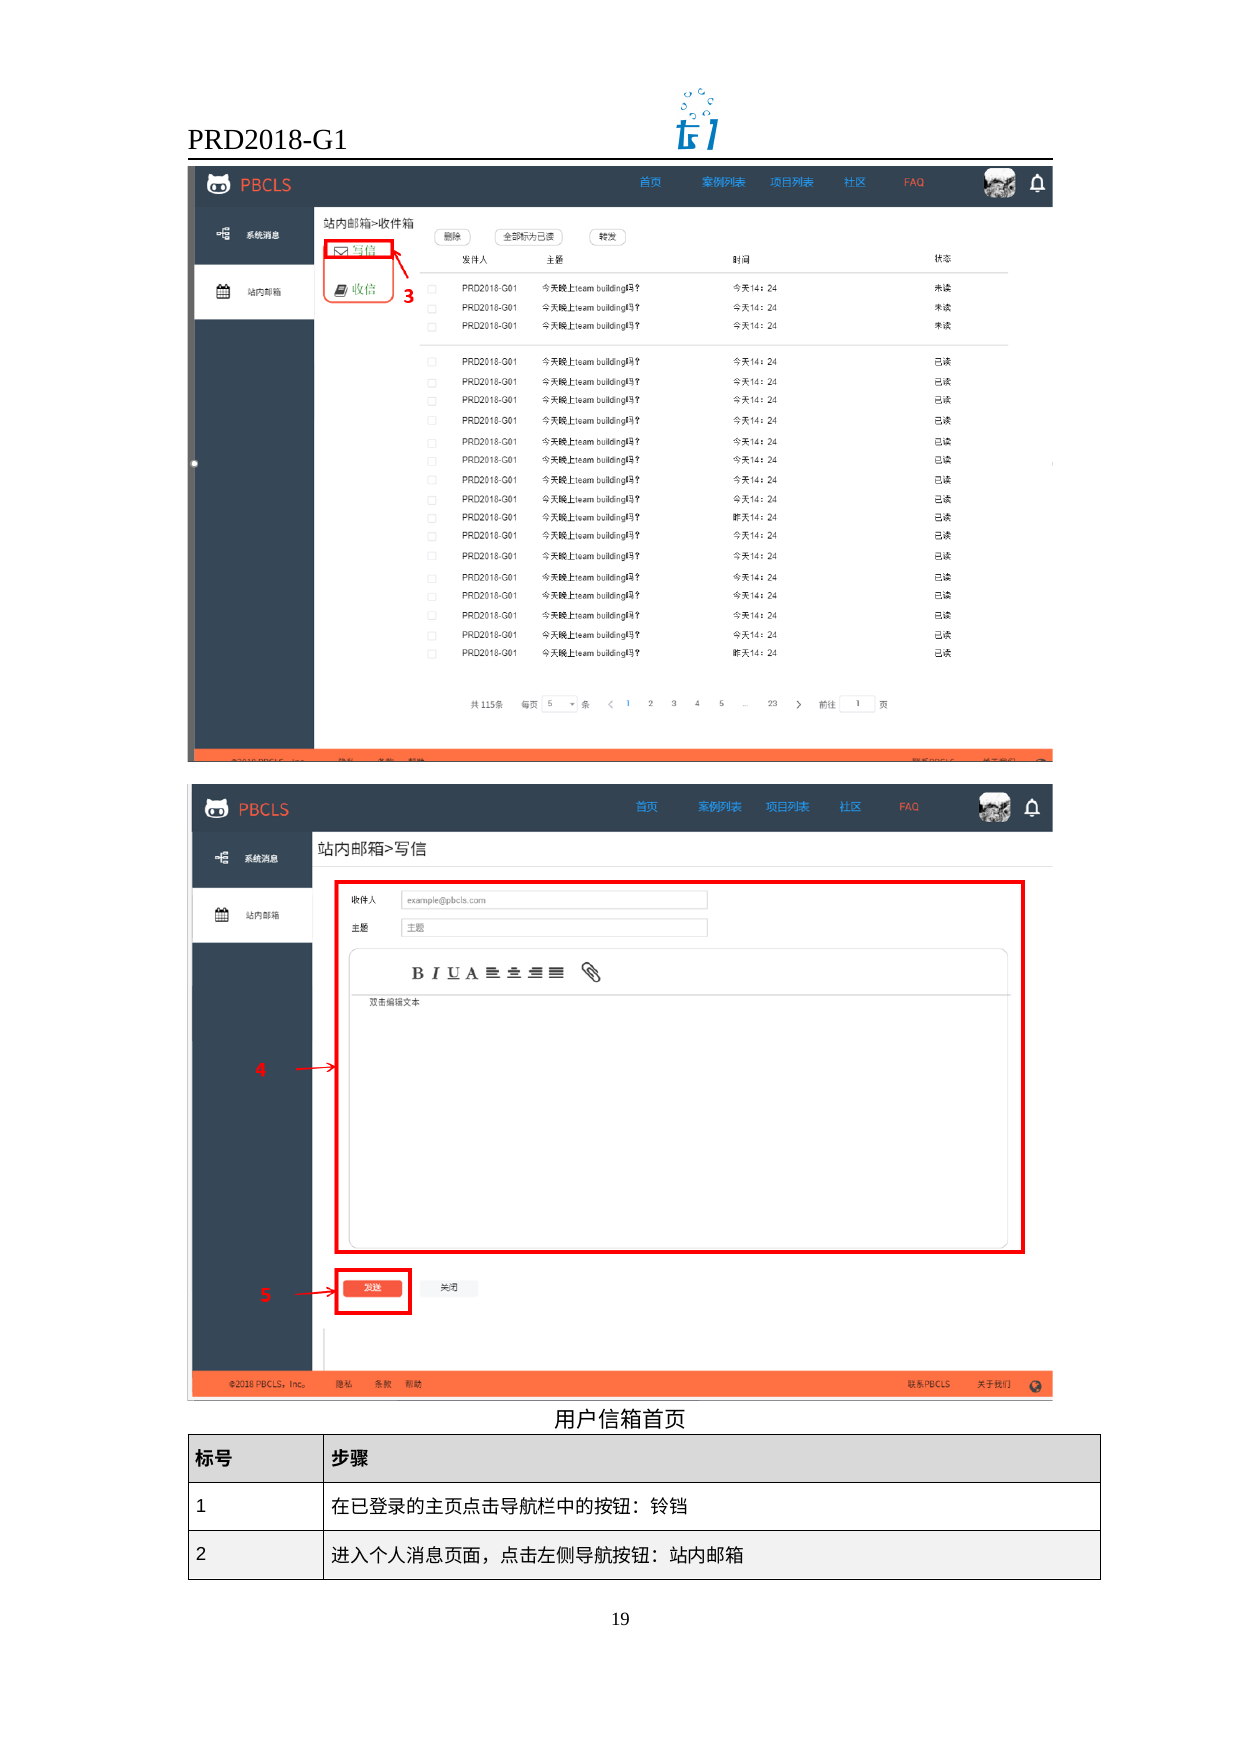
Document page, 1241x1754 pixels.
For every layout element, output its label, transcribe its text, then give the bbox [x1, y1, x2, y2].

picture [676, 88, 719, 150]
table_header 步骤 [324, 1435, 1100, 1482]
table_cell 1 [189, 1483, 323, 1530]
text 用户信箱首页 [187, 1402, 1053, 1434]
table_cell 进入个人消息页面，点击左侧导航按钮：站内邮箱 [324, 1531, 1100, 1578]
table_header 标号 [189, 1435, 323, 1482]
picture [187, 784, 1053, 1401]
table_cell 2 [189, 1531, 323, 1578]
table_cell 在已登录的主页点击导航栏中的按钮：铃铛 [324, 1483, 1100, 1530]
picture [187, 166, 1053, 762]
